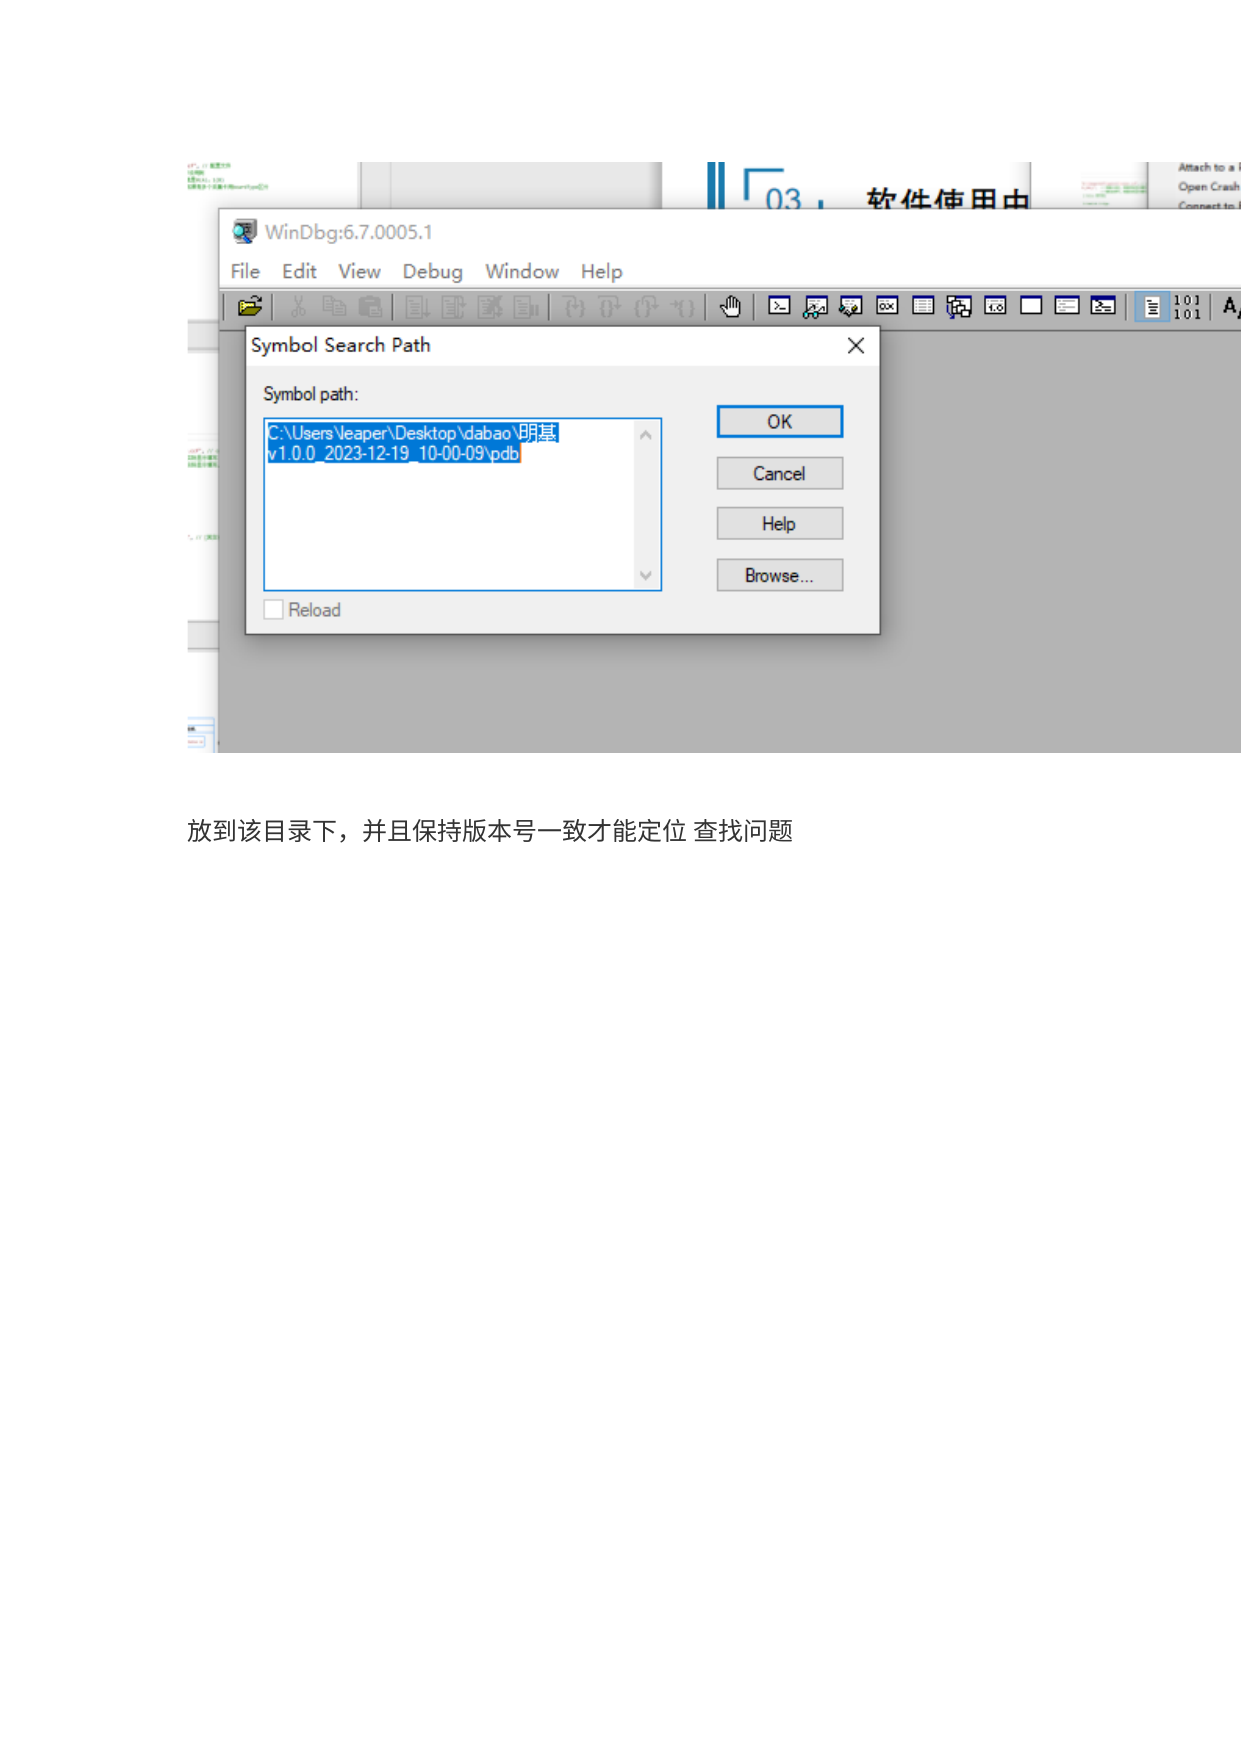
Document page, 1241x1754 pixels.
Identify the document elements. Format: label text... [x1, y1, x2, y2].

text 放到该目录下，并且保持版本号一致才能定位 查找问题 [187, 797, 1053, 862]
picture [187, 162, 1241, 753]
